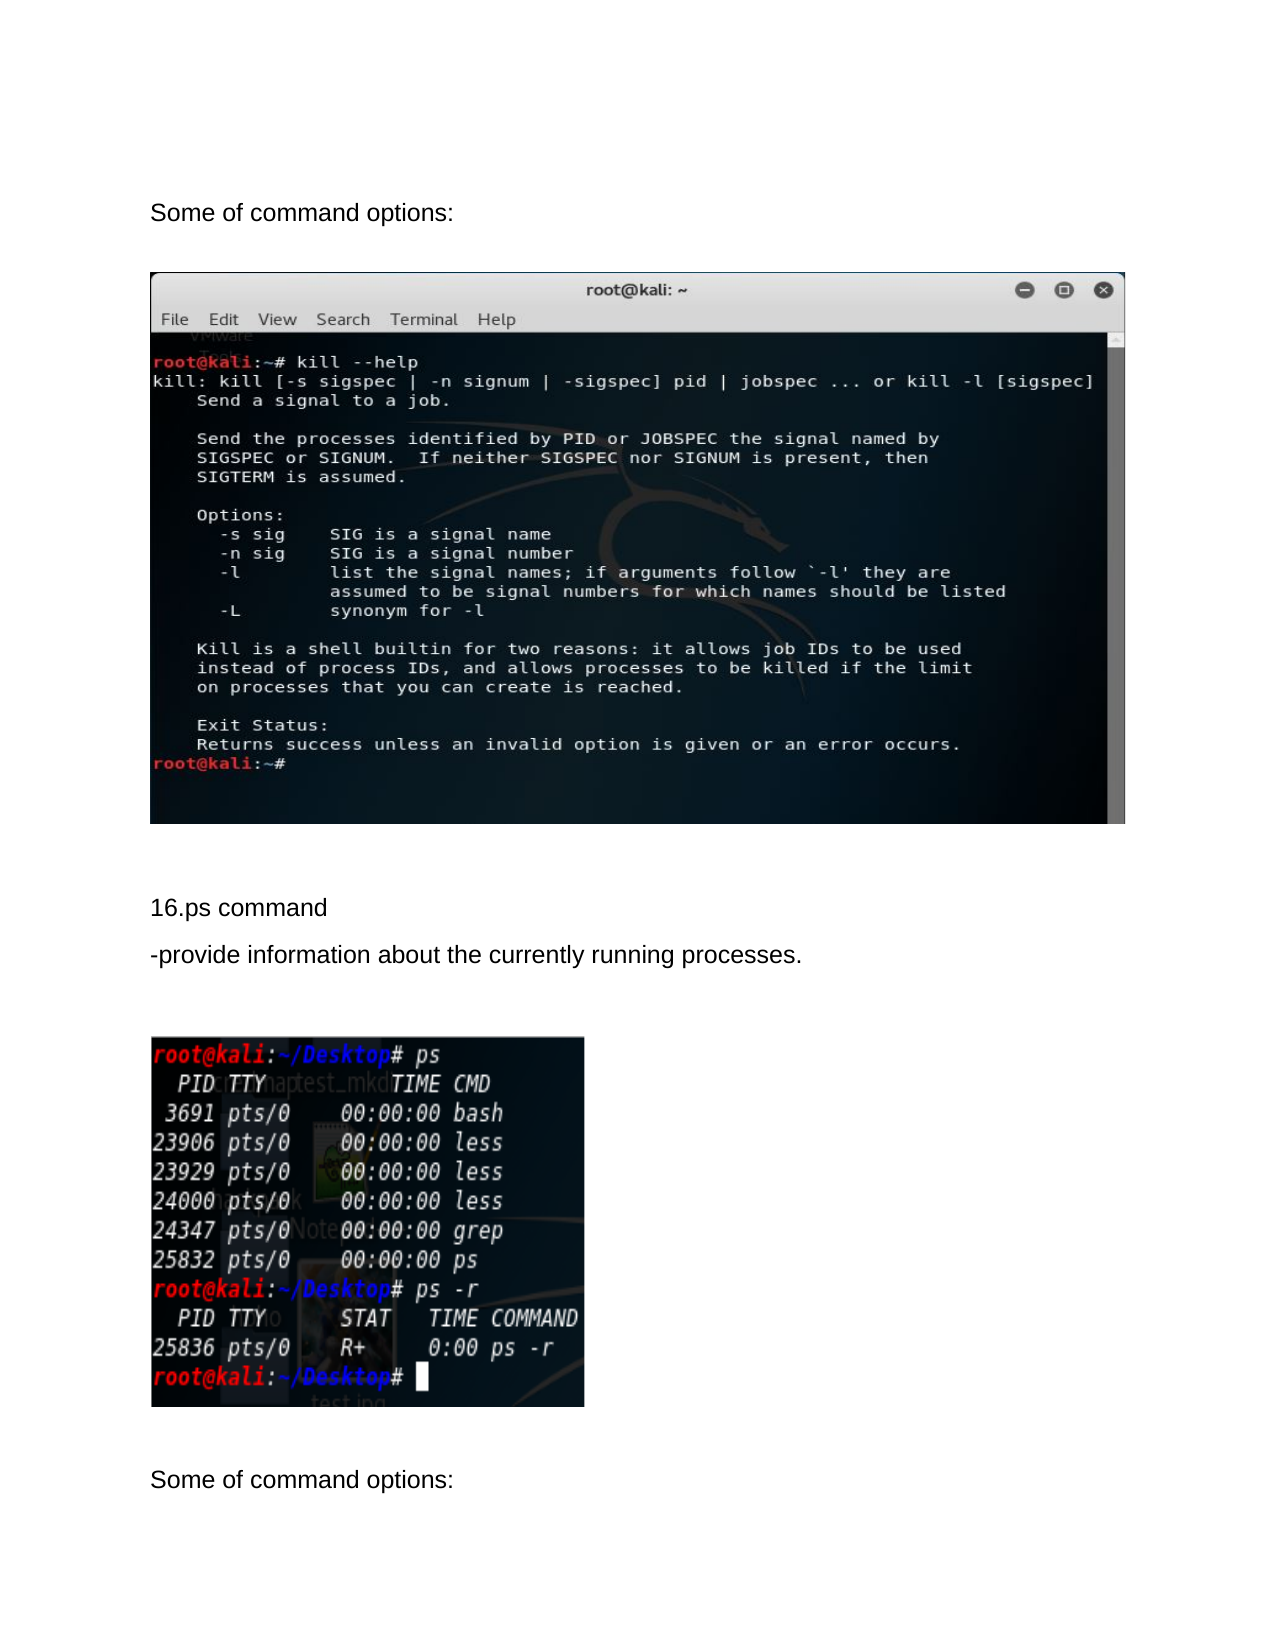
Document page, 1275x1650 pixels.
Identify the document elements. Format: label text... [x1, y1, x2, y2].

picture [150, 272, 1125, 824]
text Some of command options: [150, 198, 1125, 226]
text -provide information about the currently running processes. [150, 940, 1125, 969]
text 16.ps command [150, 892, 1125, 921]
text Some of command options: [150, 1465, 1125, 1494]
picture [150, 1036, 583, 1405]
